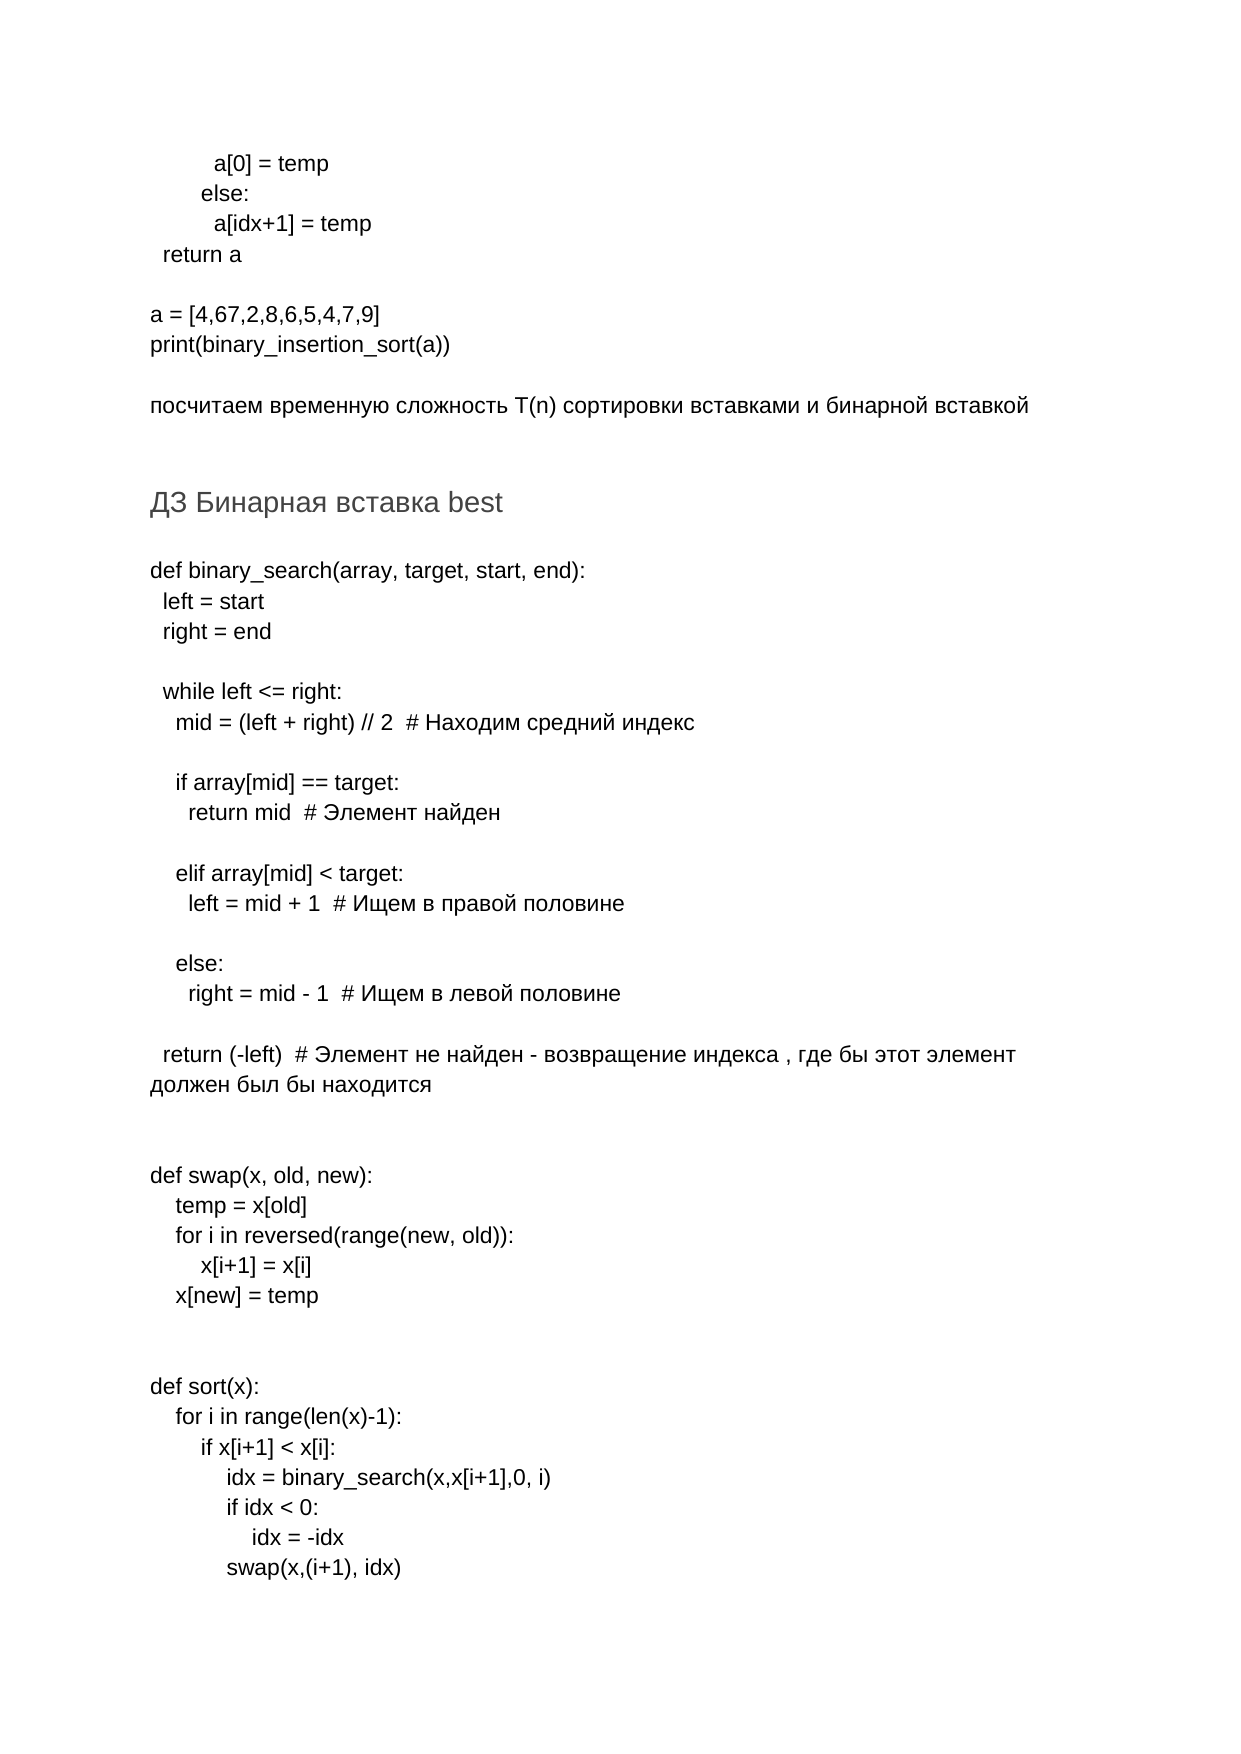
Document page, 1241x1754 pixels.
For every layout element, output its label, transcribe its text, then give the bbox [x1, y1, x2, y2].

text def sort(x): [150, 1373, 1090, 1399]
text right = mid - 1 # Ищем в левой половине [150, 980, 1090, 1007]
text else: [150, 950, 1090, 977]
text left = start [150, 588, 1090, 614]
text while left <= right: [150, 678, 1090, 705]
text def binary_search(array, target, start, end): [150, 557, 1090, 584]
text return (-left) # Элемент не найден - возвращение индекса , где бы этот элемент должен был бы находится [150, 1041, 1090, 1097]
text mid = (left + right) // 2 # Находим средний индекс [150, 708, 1090, 735]
text a[0] = temp [150, 150, 1090, 176]
text x[new] = temp [150, 1282, 1090, 1309]
text if x[i+1] < x[i]: [150, 1433, 1090, 1460]
text idx = binary_search(x,x[i+1],0, i) [150, 1464, 1090, 1490]
text swap(x,(i+1), idx) [150, 1554, 1090, 1581]
text if idx < 0: [150, 1494, 1090, 1520]
text return mid # Элемент найден [150, 799, 1090, 826]
text if array[mid] == target: [150, 769, 1090, 795]
text for i in range(len(x)-1): [150, 1403, 1090, 1430]
text a[idx+1] = temp [150, 210, 1090, 237]
subtitle ДЗ Бинарная вставка best [150, 485, 1090, 519]
text return a [150, 241, 1090, 267]
text right = end [150, 618, 1090, 644]
text x[i+1] = x[i] [150, 1252, 1090, 1279]
text a = [4,67,2,8,6,5,4,7,9] [150, 301, 1090, 327]
text for i in reversed(range(new, old)): [150, 1222, 1090, 1248]
text idx = -idx [150, 1524, 1090, 1551]
text left = mid + 1 # Ищем в правой половине [150, 890, 1090, 916]
text def swap(x, old, new): [150, 1162, 1090, 1188]
text else: [150, 180, 1090, 207]
text elif array[mid] < target: [150, 859, 1090, 886]
text посчитаем временную сложность T(n) сортировки вставками и бинарной вставкой [150, 392, 1090, 418]
text print(binary_insertion_sort(a)) [150, 331, 1090, 358]
text temp = x[old] [150, 1192, 1090, 1218]
